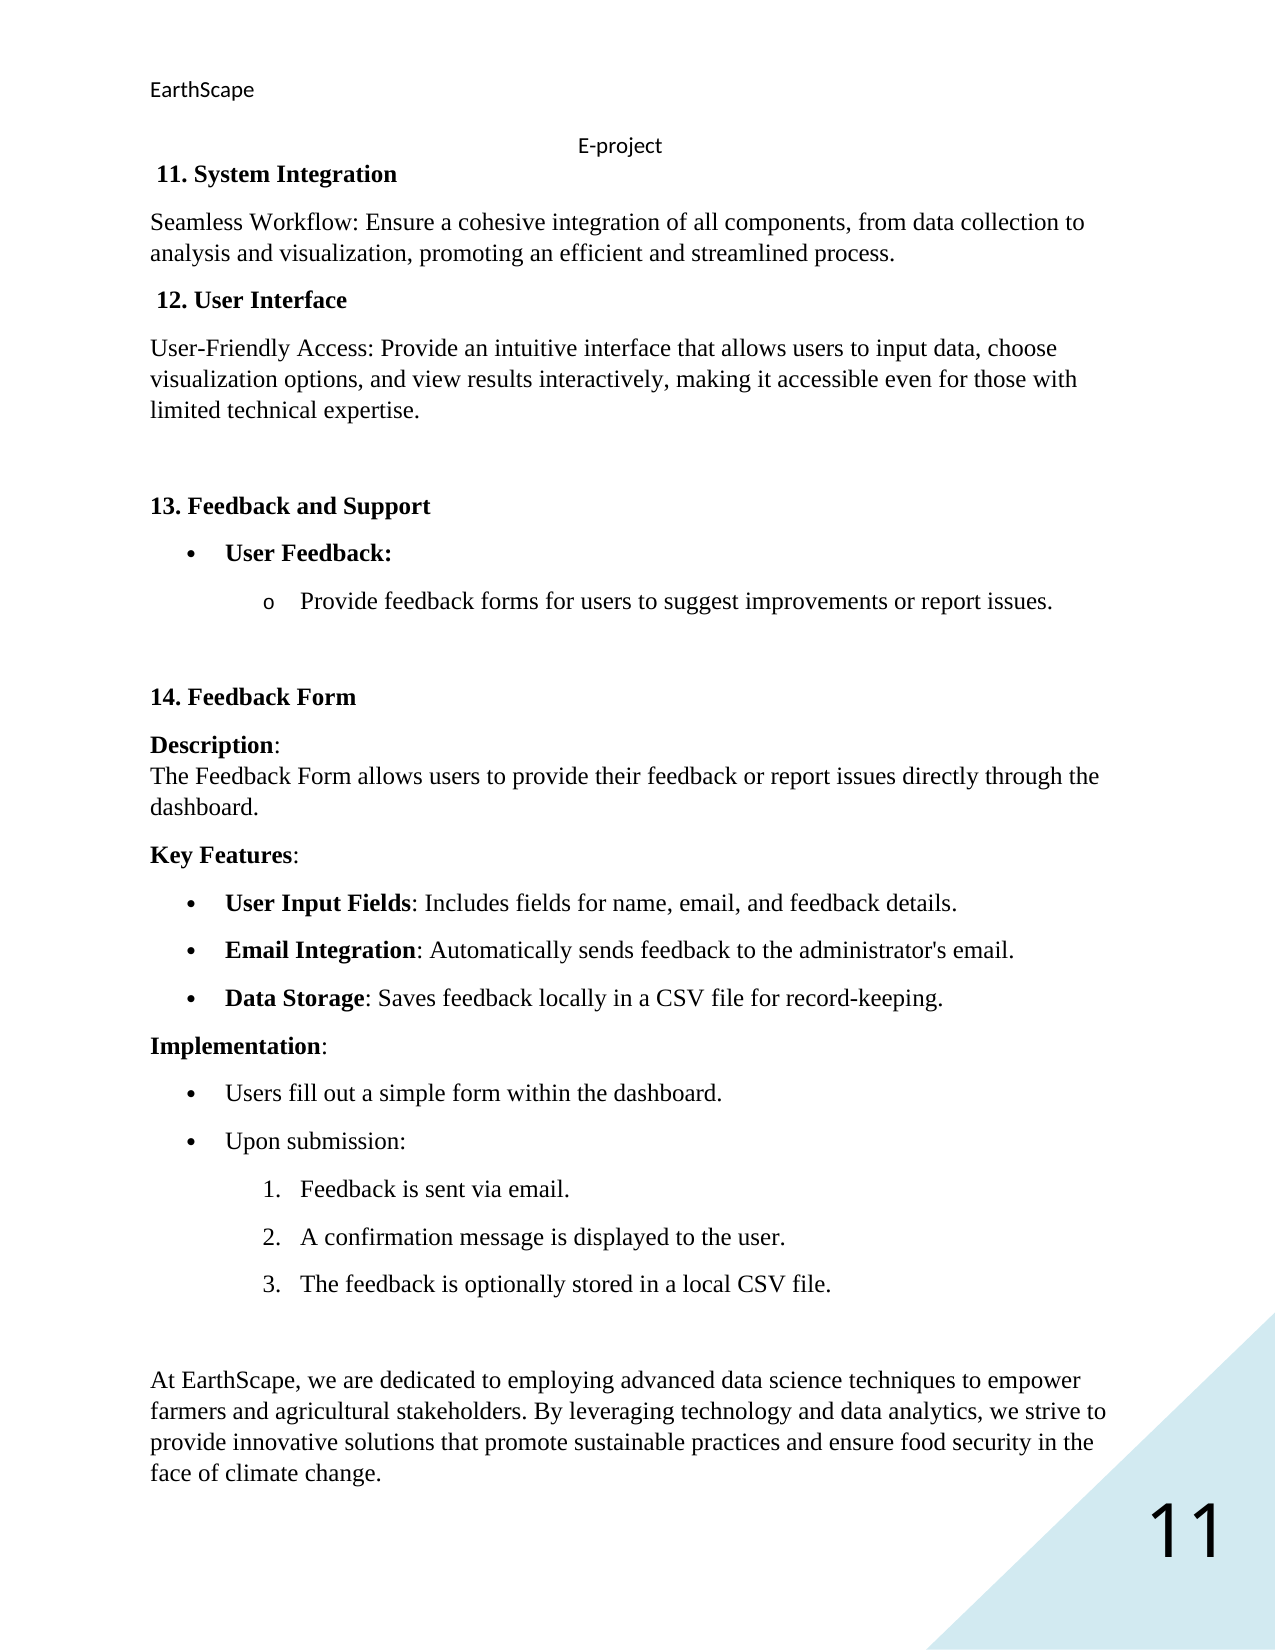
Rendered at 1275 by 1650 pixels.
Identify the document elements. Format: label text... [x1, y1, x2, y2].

text 13. Feedback and Support [150, 491, 1125, 519]
list Feedback is sent via email. [262, 1174, 1125, 1203]
text Implementation: [150, 1031, 1125, 1059]
text 12. User Interface [150, 286, 1125, 314]
text Key Features: [150, 840, 1125, 869]
list The feedback is optionally stored in a local CSV file. [262, 1269, 1125, 1298]
list Email Integration: Automatically sends feedback to the administrator's email. [187, 935, 1125, 964]
text Description: The Feedback Form allows users to provide their feedback or report issues directly through the dashboard. [150, 730, 1125, 821]
text 14. Feedback Form [150, 682, 1125, 711]
list Provide feedback forms for users to suggest improvements or report issues. [262, 586, 1125, 616]
list Users fill out a simple form within the dashboard. [187, 1078, 1125, 1107]
list Data Storage: Saves feedback locally in a CSV file for record-keeping. [187, 983, 1125, 1012]
list User Input Fields: Includes fields for name, email, and feedback details. [187, 888, 1125, 916]
text At EarthScape, we are dedicated to employing advanced data science techniques to empower farmers and agricultural stakeholders. By leveraging technology and data analytics, we strive to provide innovative solutions that promote sustainable practices and ensure food security in the face of climate change. [150, 1365, 1125, 1487]
list User Feedback: [187, 538, 1125, 567]
list Upon submission: [187, 1126, 1125, 1155]
list A confirmation message is displayed to the user. [262, 1222, 1125, 1250]
text Seamless Workflow: Ensure a cohesive integration of all components, from data collection to analysis and visualization, promoting an efficient and streamlined process. [150, 207, 1125, 267]
text 11. System Integration [150, 159, 1125, 188]
text User-Friendly Access: Provide an intuitive interface that allows users to input data, choose visualization options, and view results interactively, making it accessible even for those with limited technical expertise. [150, 333, 1125, 424]
